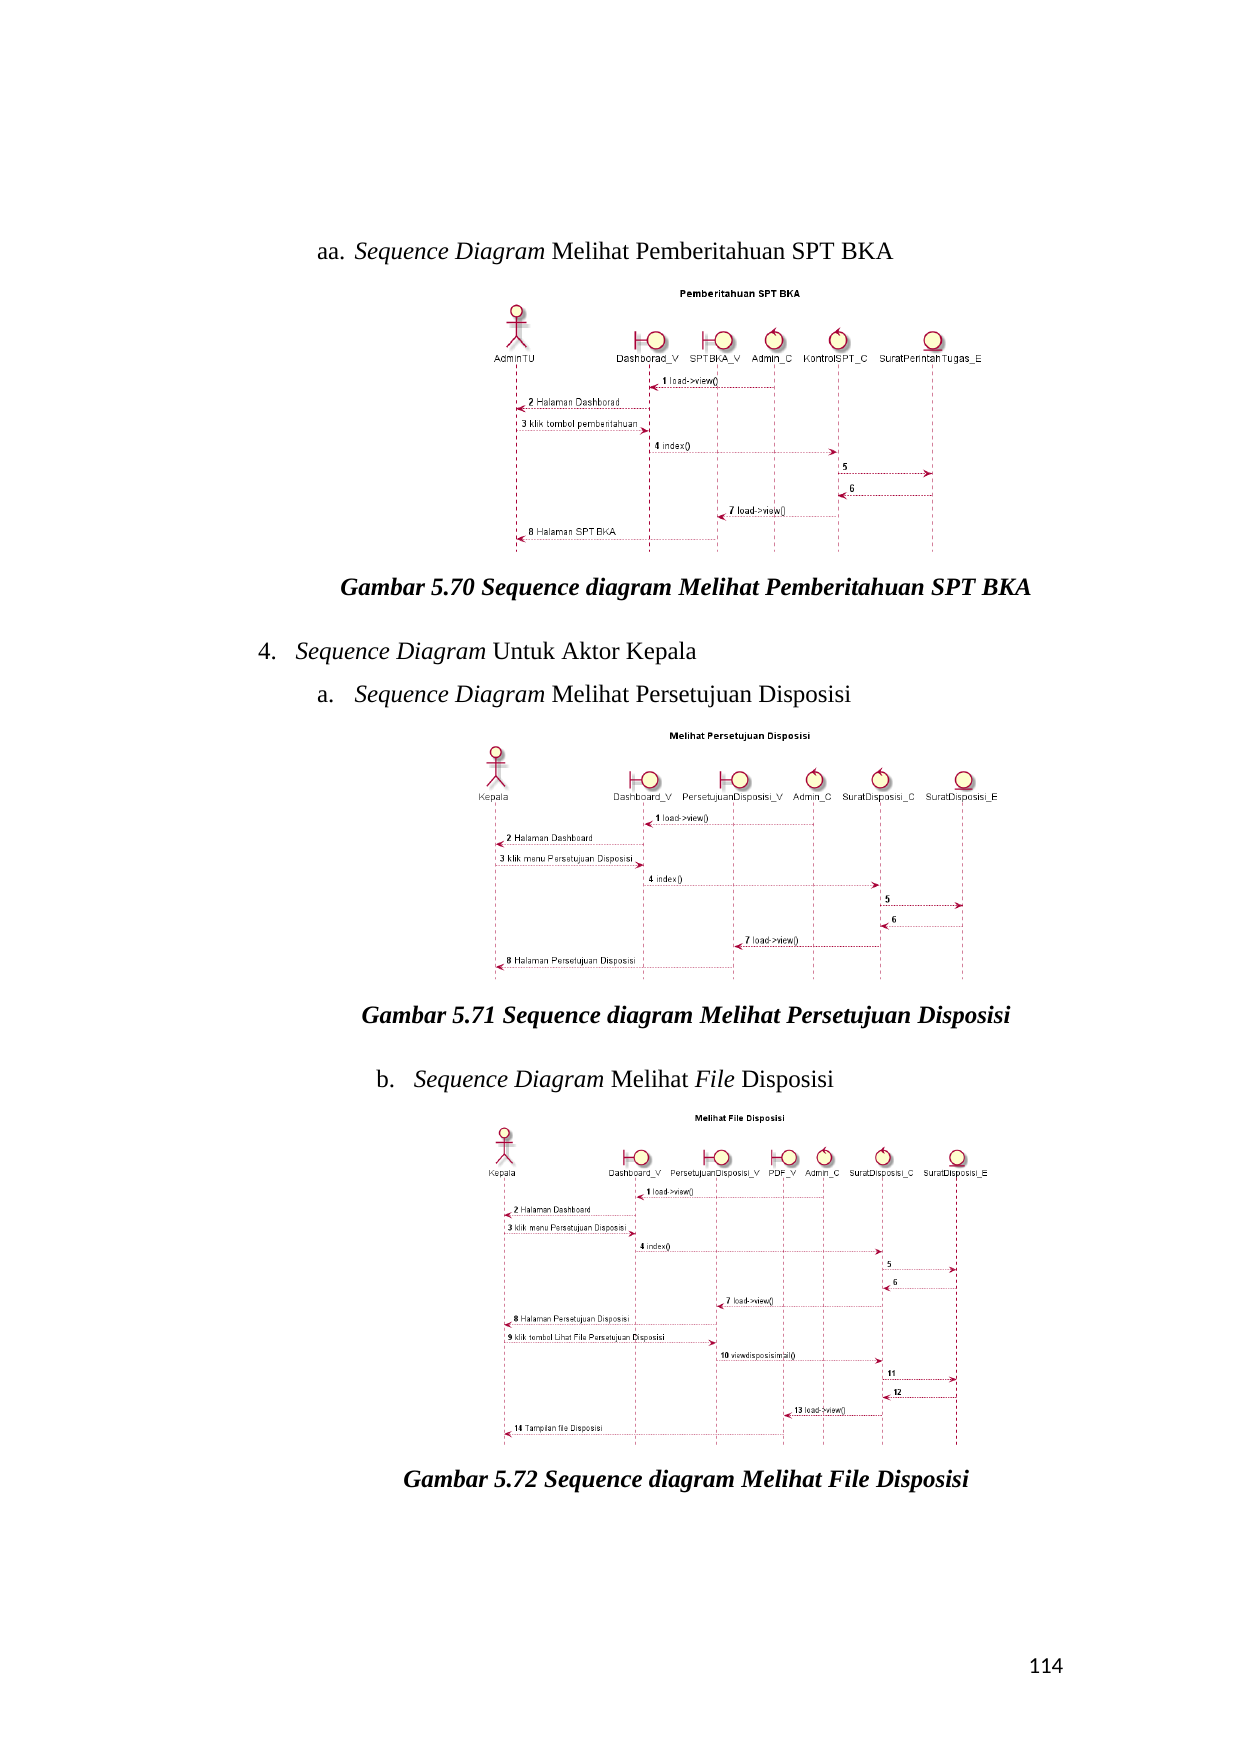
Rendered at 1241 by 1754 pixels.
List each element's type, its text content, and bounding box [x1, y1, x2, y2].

list Sequence Diagram Melihat Persetujuan Disposisi [317, 679, 1063, 708]
picture [473, 722, 1004, 986]
list Sequence Diagram Melihat File Disposisi [376, 1064, 1063, 1093]
list Sequence Diagram Untuk Aktor Kepala [258, 636, 1063, 665]
text Gambar 5.71 Sequence diagram Melihat Persetujuan Disposisi [311, 1000, 1063, 1029]
text Gambar 5.72 Sequence diagram Melihat File Disposisi [311, 1464, 1063, 1493]
picture [484, 1107, 993, 1451]
text Gambar 5.70 Sequence diagram Melihat Pemberitahuan SPT BKA [311, 572, 1063, 601]
picture [488, 279, 988, 559]
list Sequence Diagram Melihat Pemberitahuan SPT BKA [317, 236, 1063, 265]
